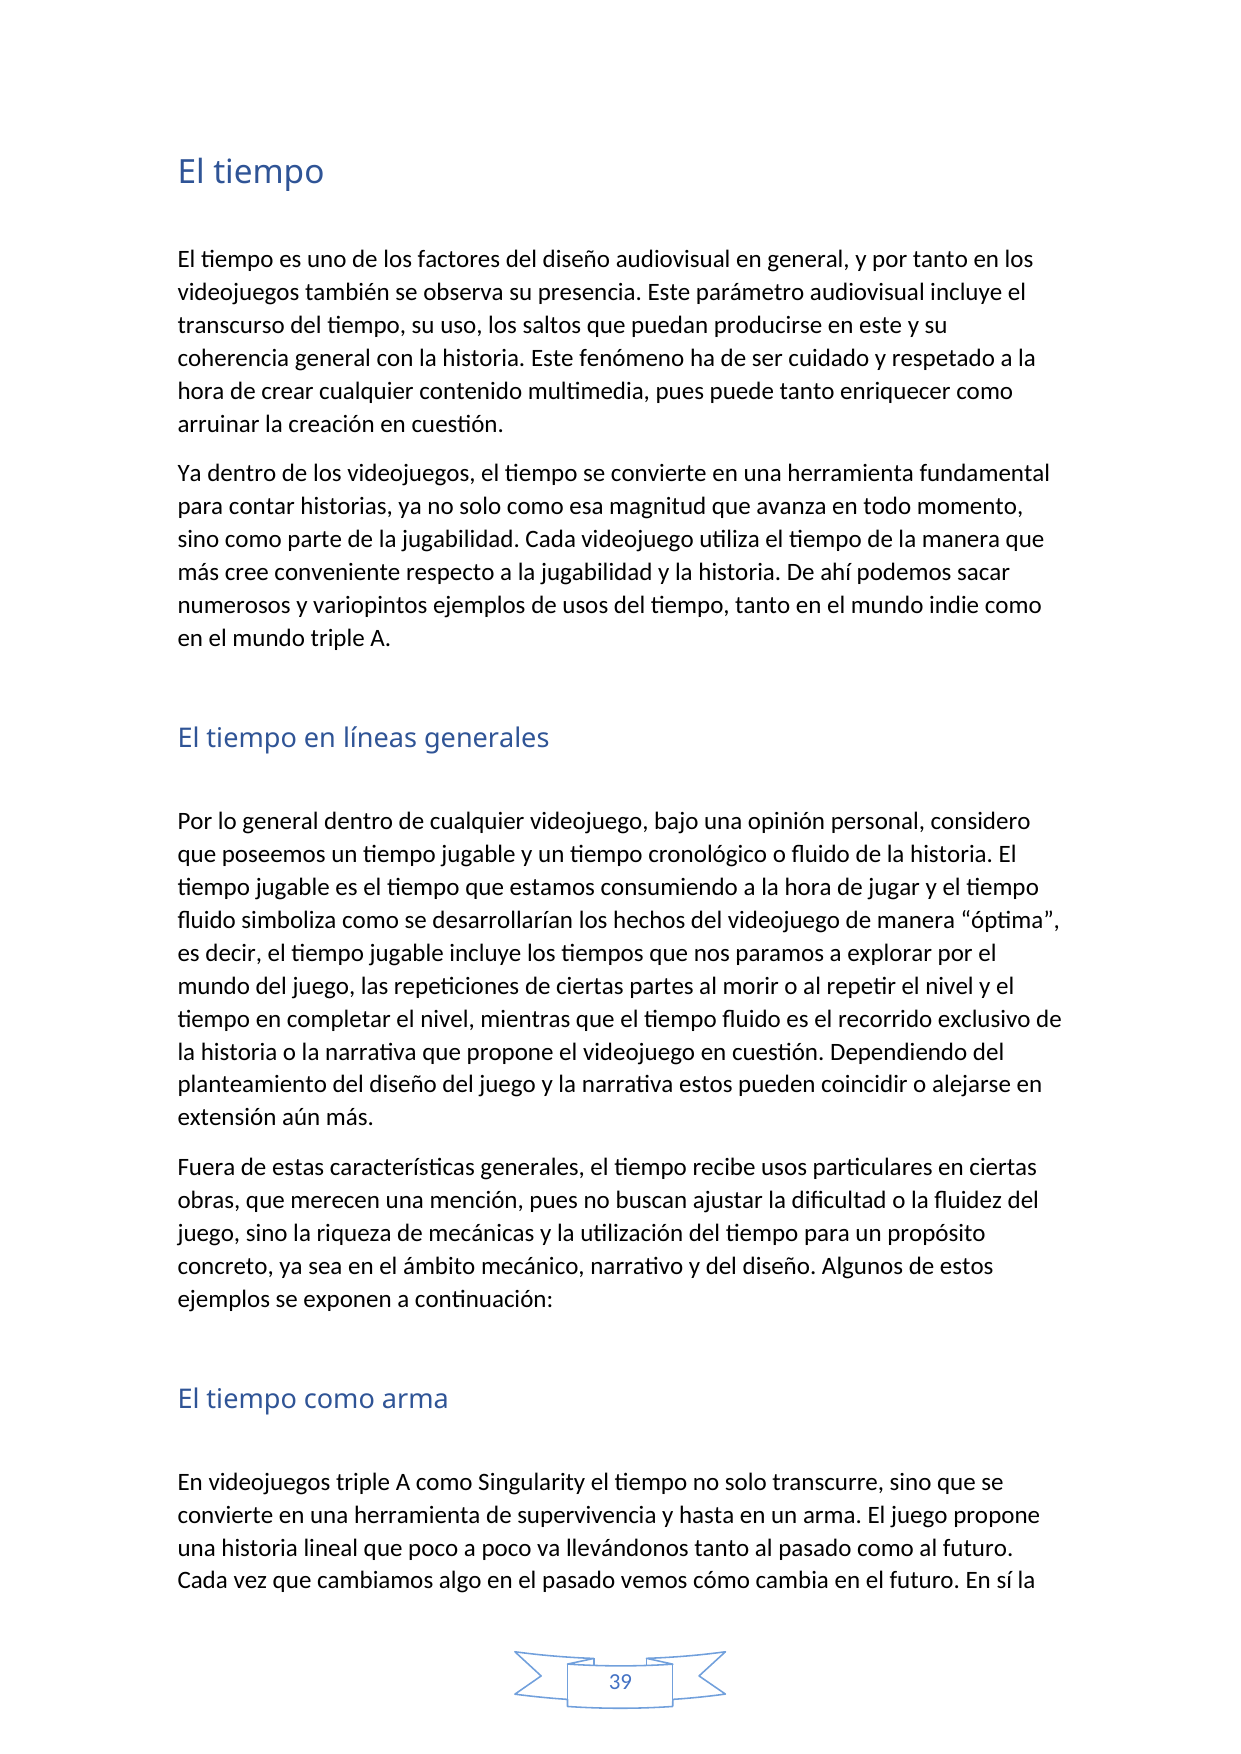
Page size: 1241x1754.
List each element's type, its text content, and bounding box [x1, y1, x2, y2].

text Por lo general dentro de cualquier videojuego, bajo una opinión personal, considero que poseemos un tiempo jugable y un tiempo cronológico o fluido de la historia. El tiempo jugable es el tiempo que estamos consumiendo a la hora de jugar y el tiempo fluido simboliza como se desarrollarían los hechos del videojuego de manera “óptima”, es decir, el tiempo jugable incluye los tiempos que nos paramos a explorar por el mundo del juego, las repeticiones de ciertas partes al morir o al repetir el nivel y el tiempo en completar el nivel, mientras que el tiempo fluido es el recorrido exclusivo de la historia o la narrativa que propone el videojuego en cuestión. Dependiendo del planteamiento del diseño del juego y la narrativa estos pueden coincidir o alejarse en extensión aún más. [177, 805, 1063, 1132]
text Fuera de estas características generales, el tiempo recibe usos particulares en ciertas obras, que merecen una mención, pues no buscan ajustar la dificultad o la fluidez del juego, sino la riqueza de mecánicas y la utilización del tiempo para un propósito concreto, ya sea en el ámbito mecánico, narrativo y del diseño. Algunos de estos ejemplos se exponen a continuación: [177, 1151, 1063, 1313]
subtitle El tiempo en líneas generales [177, 719, 1063, 756]
text Ya dentro de los videojuegos, el tiempo se convierte en una herramienta fundamental para contar historias, ya no solo como esa magnitud que avanza en todo momento, sino como parte de la jugabilidad. Cada videojuego utiliza el tiempo de la manera que más cree conveniente respecto a la jugabilidad y la historia. De ahí podemos sacar numerosos y variopintos ejemplos de usos del tiempo, tanto en el mundo indie como en el mundo triple A. [177, 458, 1063, 653]
text El tiempo es uno de los factores del diseño audiovisual en general, y por tanto en los videojuegos también se observa su presencia. Este parámetro audiovisual incluye el transcurso del tiempo, su uso, los saltos que puedan producirse en este y su coherencia general con la historia. Este fenómeno ha de ser cuidado y respetado a la hora de crear cualquier contenido multimedia, pues puede tanto enriquecer como arruinar la creación en cuestión. [177, 243, 1063, 438]
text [177, 1466, 1063, 1595]
subtitle El tiempo [177, 148, 1063, 193]
subtitle El tiempo como arma [177, 1379, 1063, 1416]
